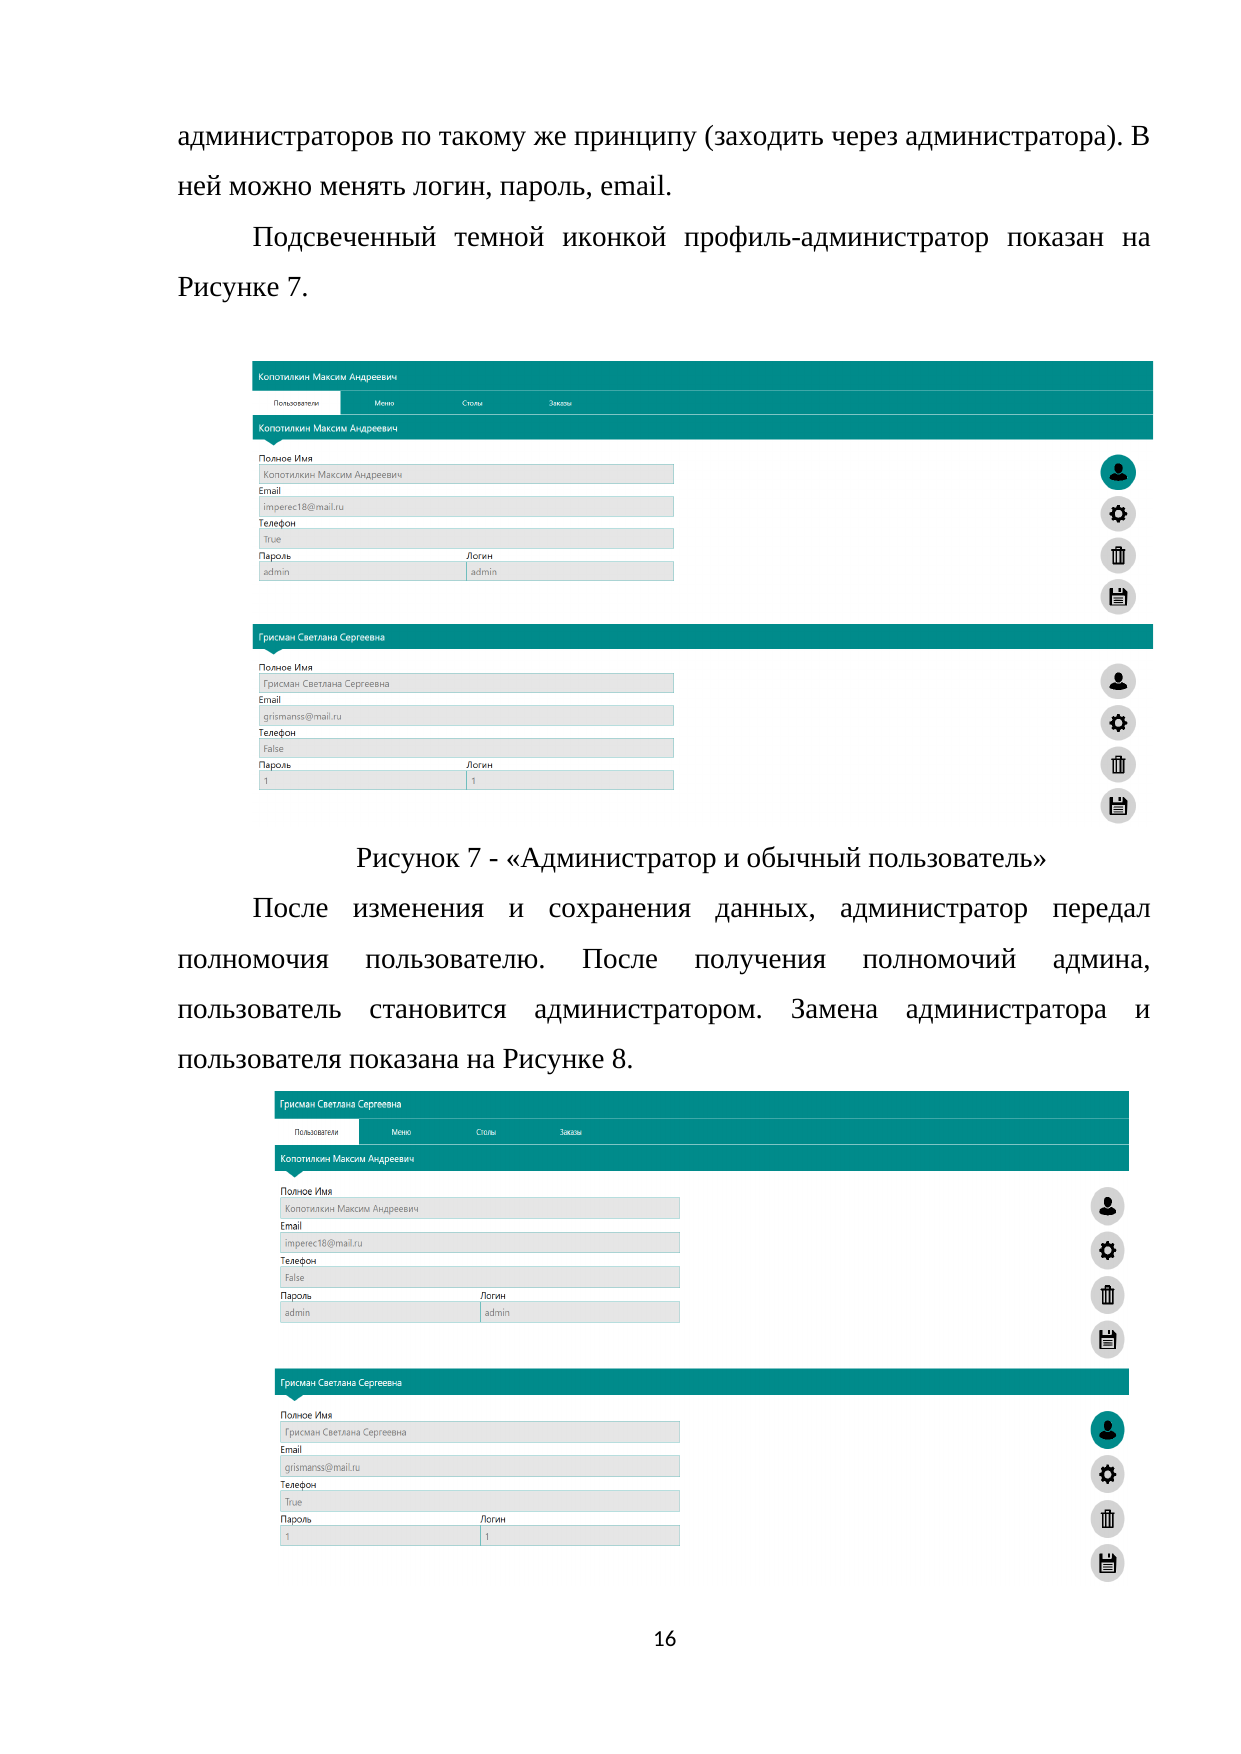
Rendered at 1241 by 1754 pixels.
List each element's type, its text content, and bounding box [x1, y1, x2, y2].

text После изменения и сохранения данных, администратор передал полномочия пользователю. После получения полномочий админа, пользователь становится администратором. Замена администратора и пользователя показана на Рисунке 8. [177, 890, 1151, 1075]
text Рисунок 7 - «Администратор и обычный пользователь» [177, 840, 1151, 874]
picture [252, 361, 1154, 827]
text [177, 152, 1151, 202]
text Подсвеченный темной иконкой профиль-администратор показан на Рисунке 7. [177, 219, 1151, 303]
picture [274, 1091, 1129, 1586]
